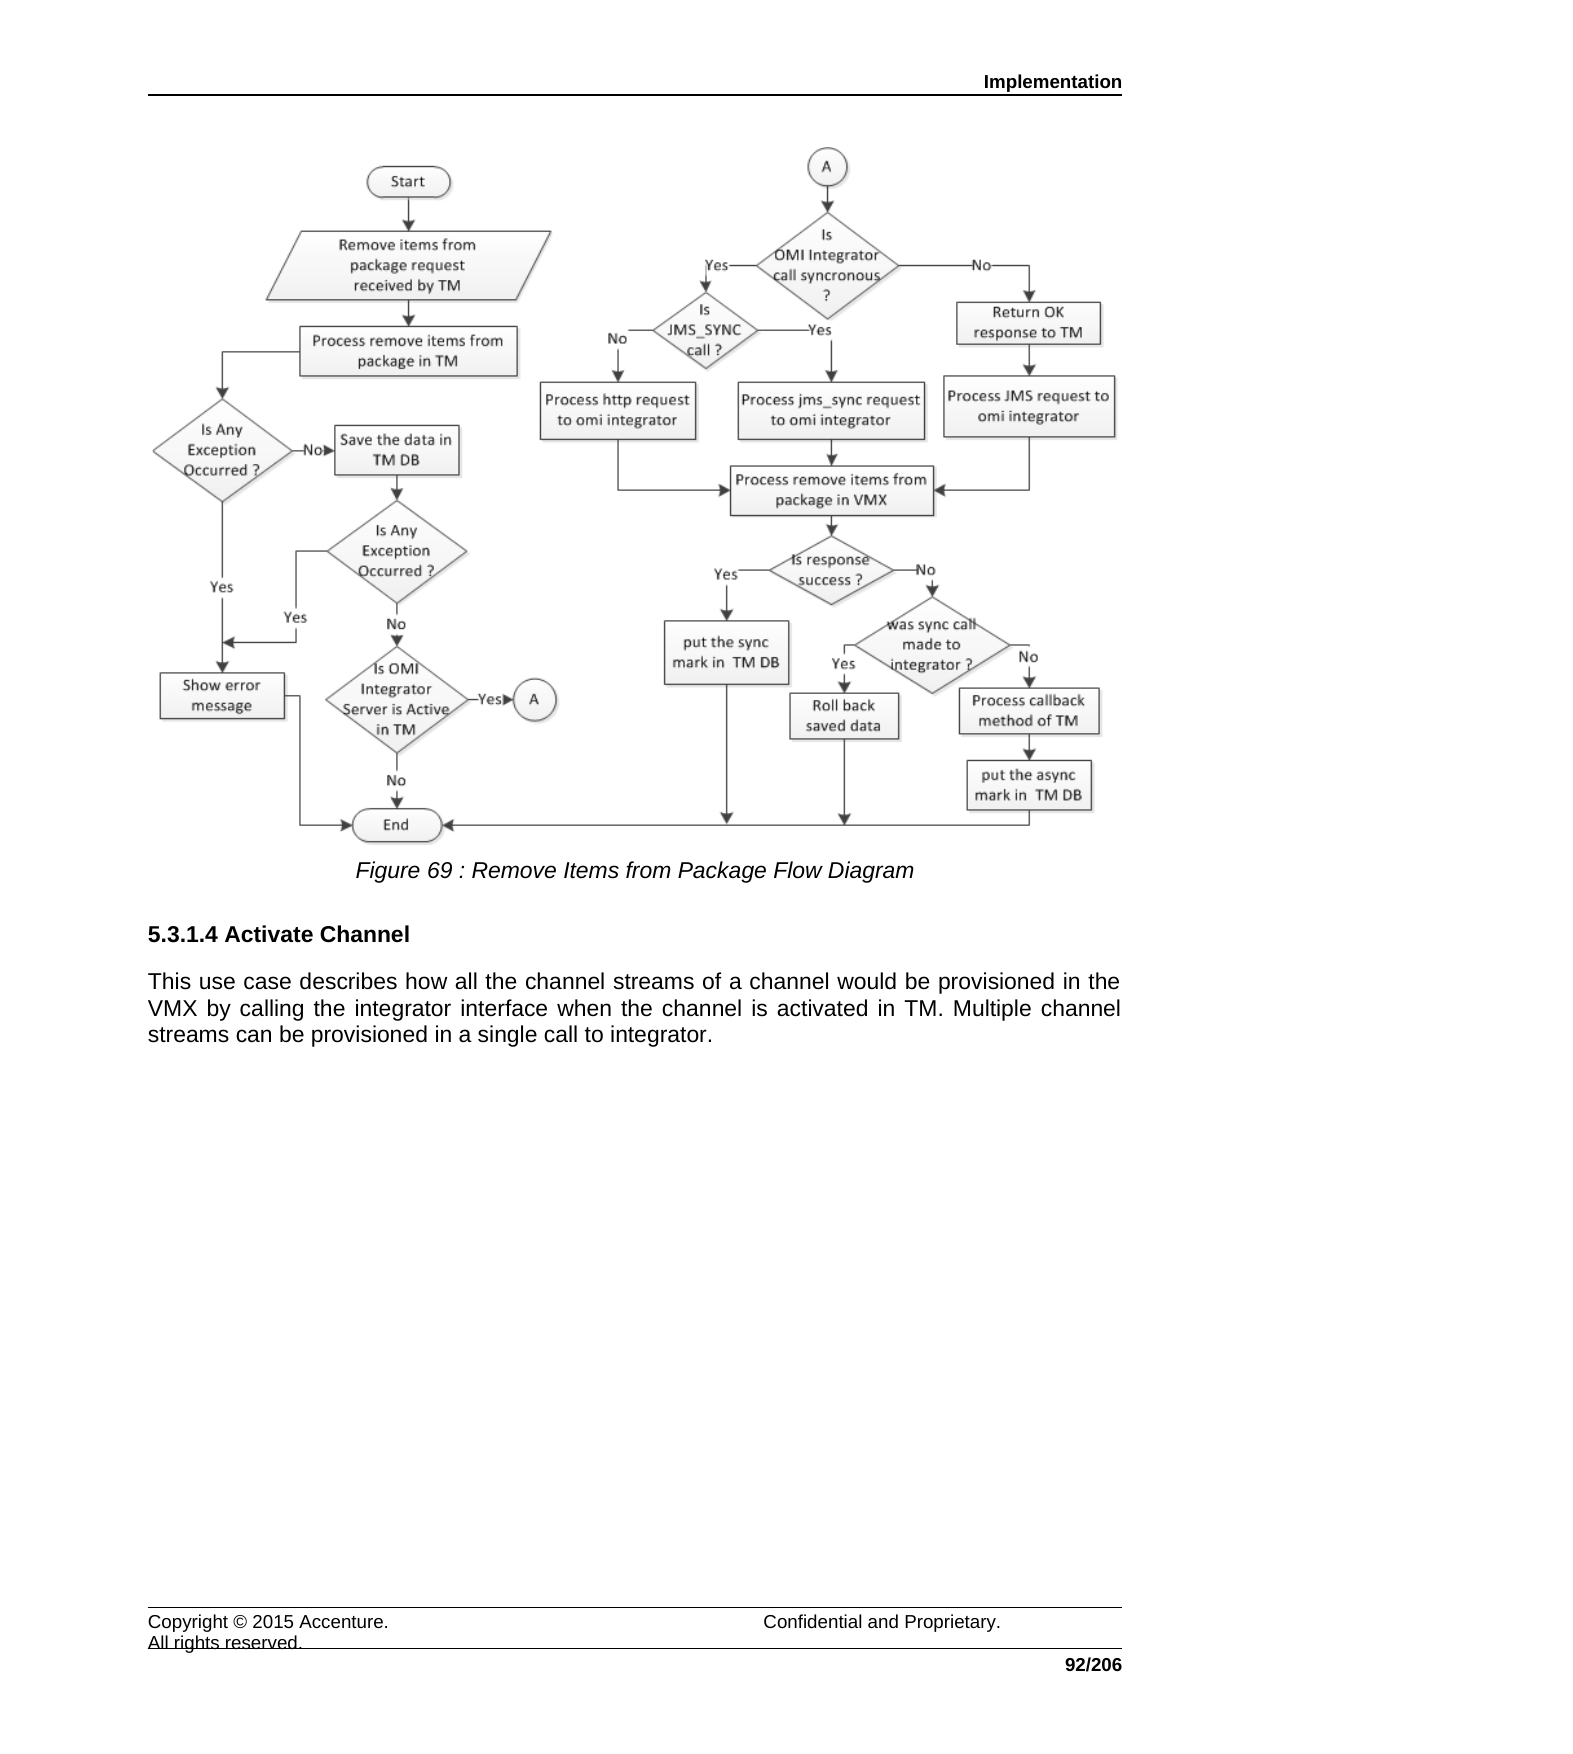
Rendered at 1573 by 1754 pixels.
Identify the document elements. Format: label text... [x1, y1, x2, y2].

text Figure 69 : Remove Items from Package Flow Diagram [148, 857, 1122, 883]
text This use case describes how all the channel streams of a channel would be provisioned in the VMX by calling the integrator interface when the channel is activated in TM. Multiple channel streams can be provisioned in a single call to integrator. [148, 968, 1122, 1047]
subtitle Activate Channel [148, 921, 1122, 947]
